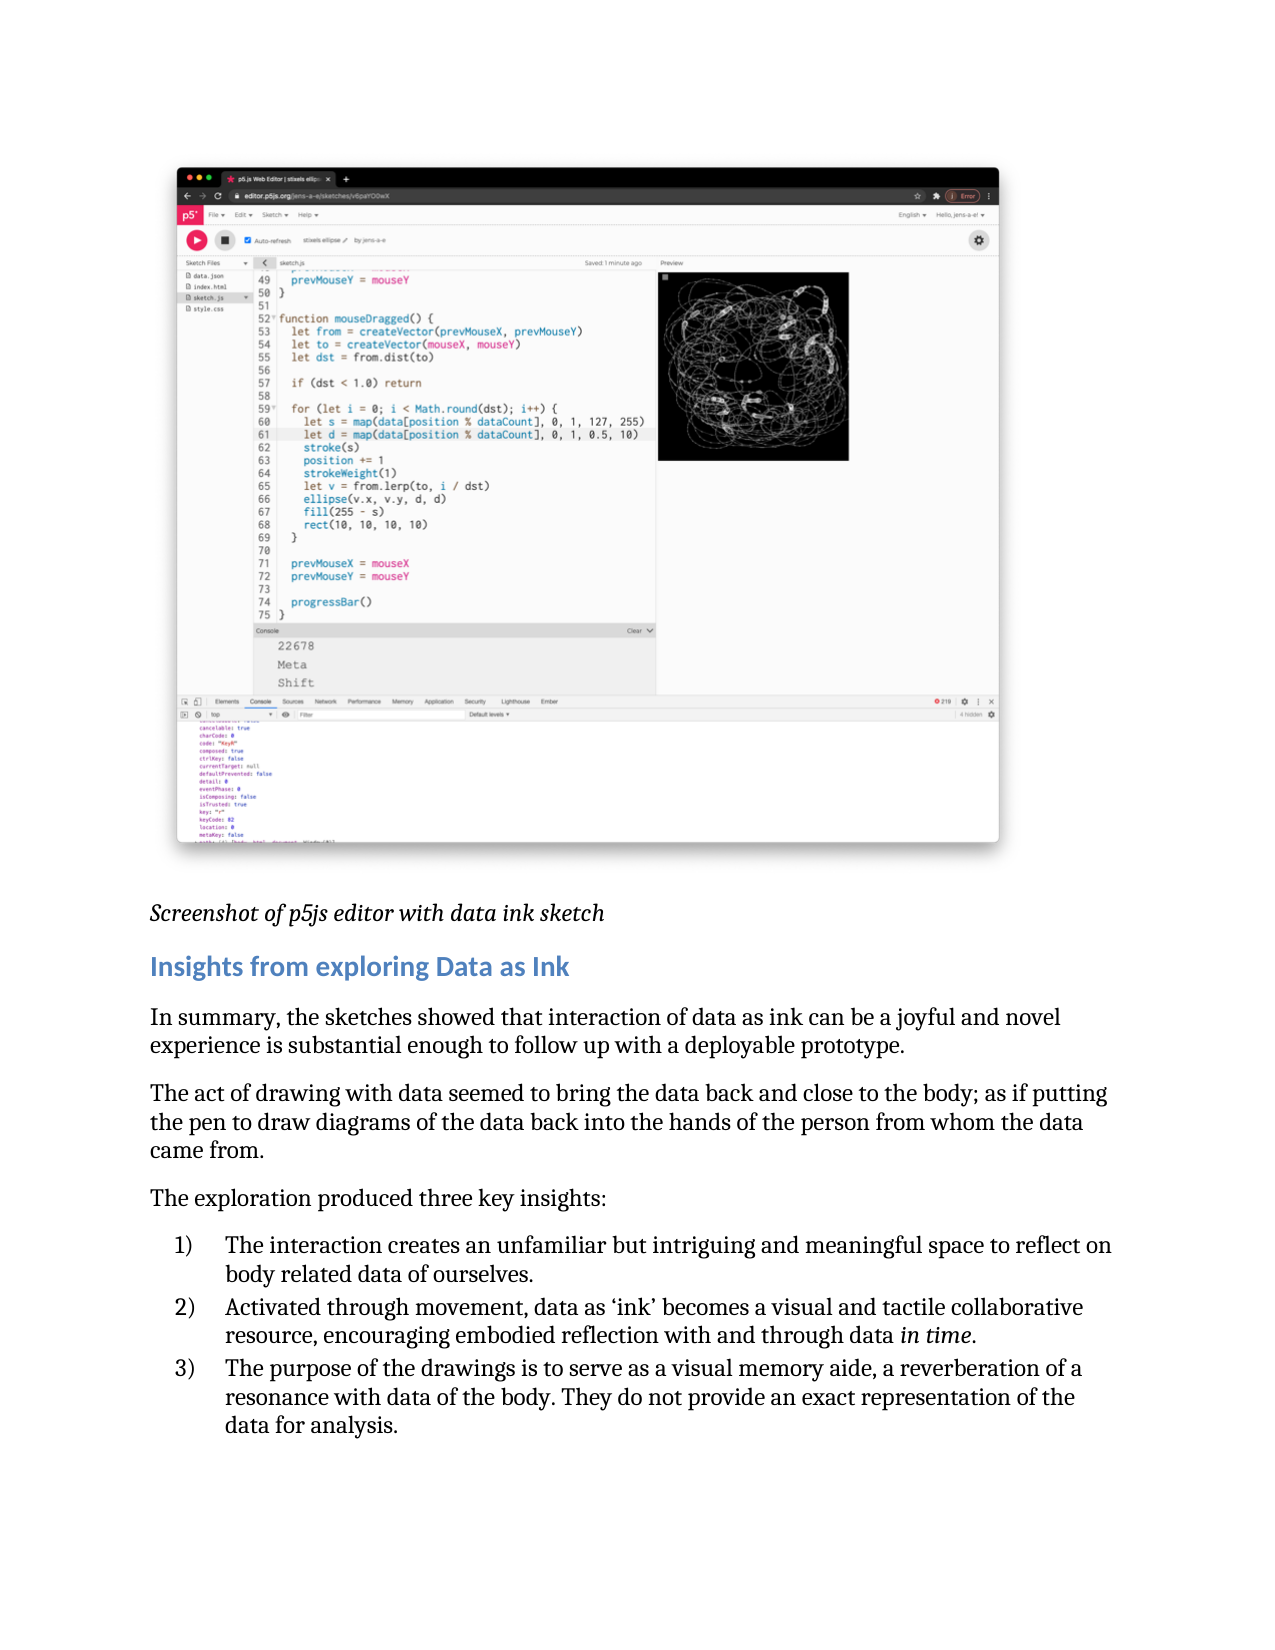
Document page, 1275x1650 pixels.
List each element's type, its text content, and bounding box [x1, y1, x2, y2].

text In summary, the sketches showed that interaction of data as ink can be a joyful and novel experience is substantial enough to follow up with a deployable prototype. [150, 1002, 1125, 1060]
text The act of drawing with data seemed to bring the data back and close to the body; as if putting the pen to draw diagrams of the data back into the hands of the person from whom the data came from. [150, 1079, 1125, 1165]
text Screenshot of p5js editor with data ink sketch [150, 898, 1125, 927]
subtitle Insights from exploring Data as Ink [150, 948, 1125, 984]
picture [150, 150, 1025, 878]
list Activated through movement, data as ‘ink’ becomes a visual and tactile collaborative resource, encouraging embodied reflection with and through data in time. [175, 1292, 1125, 1350]
list The interaction creates an unfamiliar but intriguing and meaningful space to reflect on body related data of ourselves. [175, 1231, 1125, 1289]
list The purpose of the drawings is to serve as a visual memory aide, a reverberation of a resonance with data of the body. They do not provide an exact representation of the data for analysis. [175, 1354, 1125, 1440]
text The exploration produced three key insights: [150, 1184, 1125, 1212]
